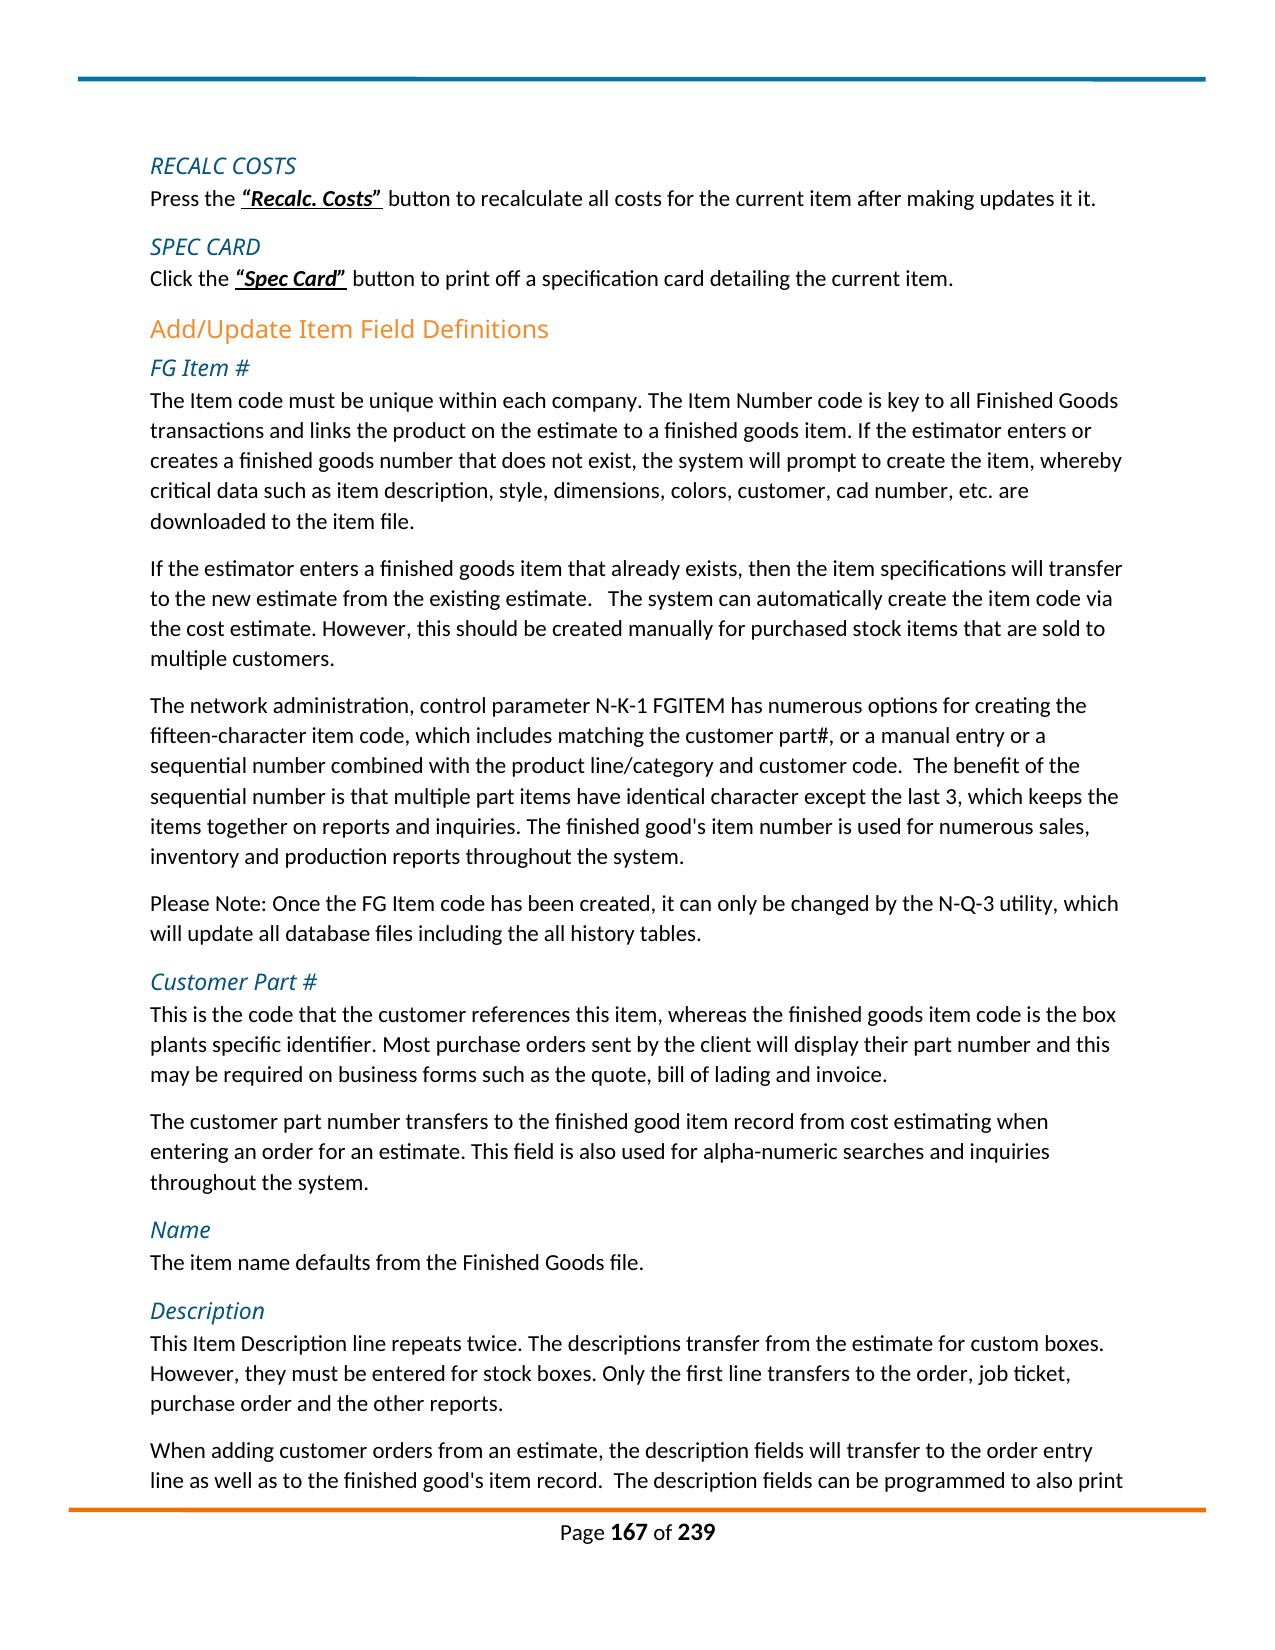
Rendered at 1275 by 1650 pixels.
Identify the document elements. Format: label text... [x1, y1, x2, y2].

subtitle Description [150, 1295, 1125, 1326]
text Click the “Spec Card” button to print off a specification card detailing the current item. [150, 264, 1125, 292]
text Please Note: Once the FG Item code has been created, it can only be changed by the N-Q-3 utility, which will update all database files including the all history tables. [150, 889, 1125, 947]
text This Item Description line repeats twice. The descriptions transfer from the estimate for custom boxes. However, they must be entered for stock boxes. Only the first line transfers to the order, job ticket, purchase order and the other reports. [150, 1329, 1125, 1417]
text Press the “Recalc. Costs” button to recalculate all costs for the current item after making updates it it. [150, 184, 1125, 212]
text The network administration, control parameter N-K-1 FGITEM has numerous options for creating the fifteen-character item code, which includes matching the customer part#, or a manual entry or a sequential number combined with the product line/category and customer code. The benefit of the sequential number is that multiple part items have identical character except the last 3, which keeps the items together on reports and inquiries. The finished good's item number is used for numerous sales, inventory and production reports throughout the system. [150, 691, 1125, 870]
text This is the code that the customer references this item, whereas the finished goods item code is the box plants specific identifier. Most purchase orders sent by the client will display their part number and this may be required on business forms such as the quote, bill of lading and invoice. [150, 1000, 1125, 1088]
subtitle Name [150, 1214, 1125, 1246]
text The Item code must be unique within each company. The Item Number code is key to all Finished Goods transactions and links the product on the estimate to a finished goods item. If the estimator enters or creates a finished goods number that does not exist, the system will prompt to create the item, whereby critical data such as item description, style, dimensions, colors, customer, cad number, etc. are downloaded to the item file. [150, 386, 1125, 535]
subtitle FG Item # [150, 352, 1125, 383]
subtitle RECALC COSTS [150, 150, 1125, 181]
subtitle Add/Update Item Field Definitions [150, 311, 1125, 345]
subtitle SPEC CARD [150, 231, 1125, 262]
text If the estimator enters a finished goods item that already exists, then the item specifications will transfer to the new estimate from the existing estimate. The system can automatically create the item code via the cost estimate. However, this should be created manually for purchased stock items that are sold to multiple customers. [150, 554, 1125, 672]
subtitle Customer Part # [150, 966, 1125, 997]
text The item name defaults from the Finished Goods file. [150, 1248, 1125, 1276]
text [150, 1436, 1125, 1494]
text The customer part number transfers to the finished good item record from cost estimating when entering an order for an estimate. This field is also used for alpha-numeric searches and inquiries throughout the system. [150, 1107, 1125, 1196]
